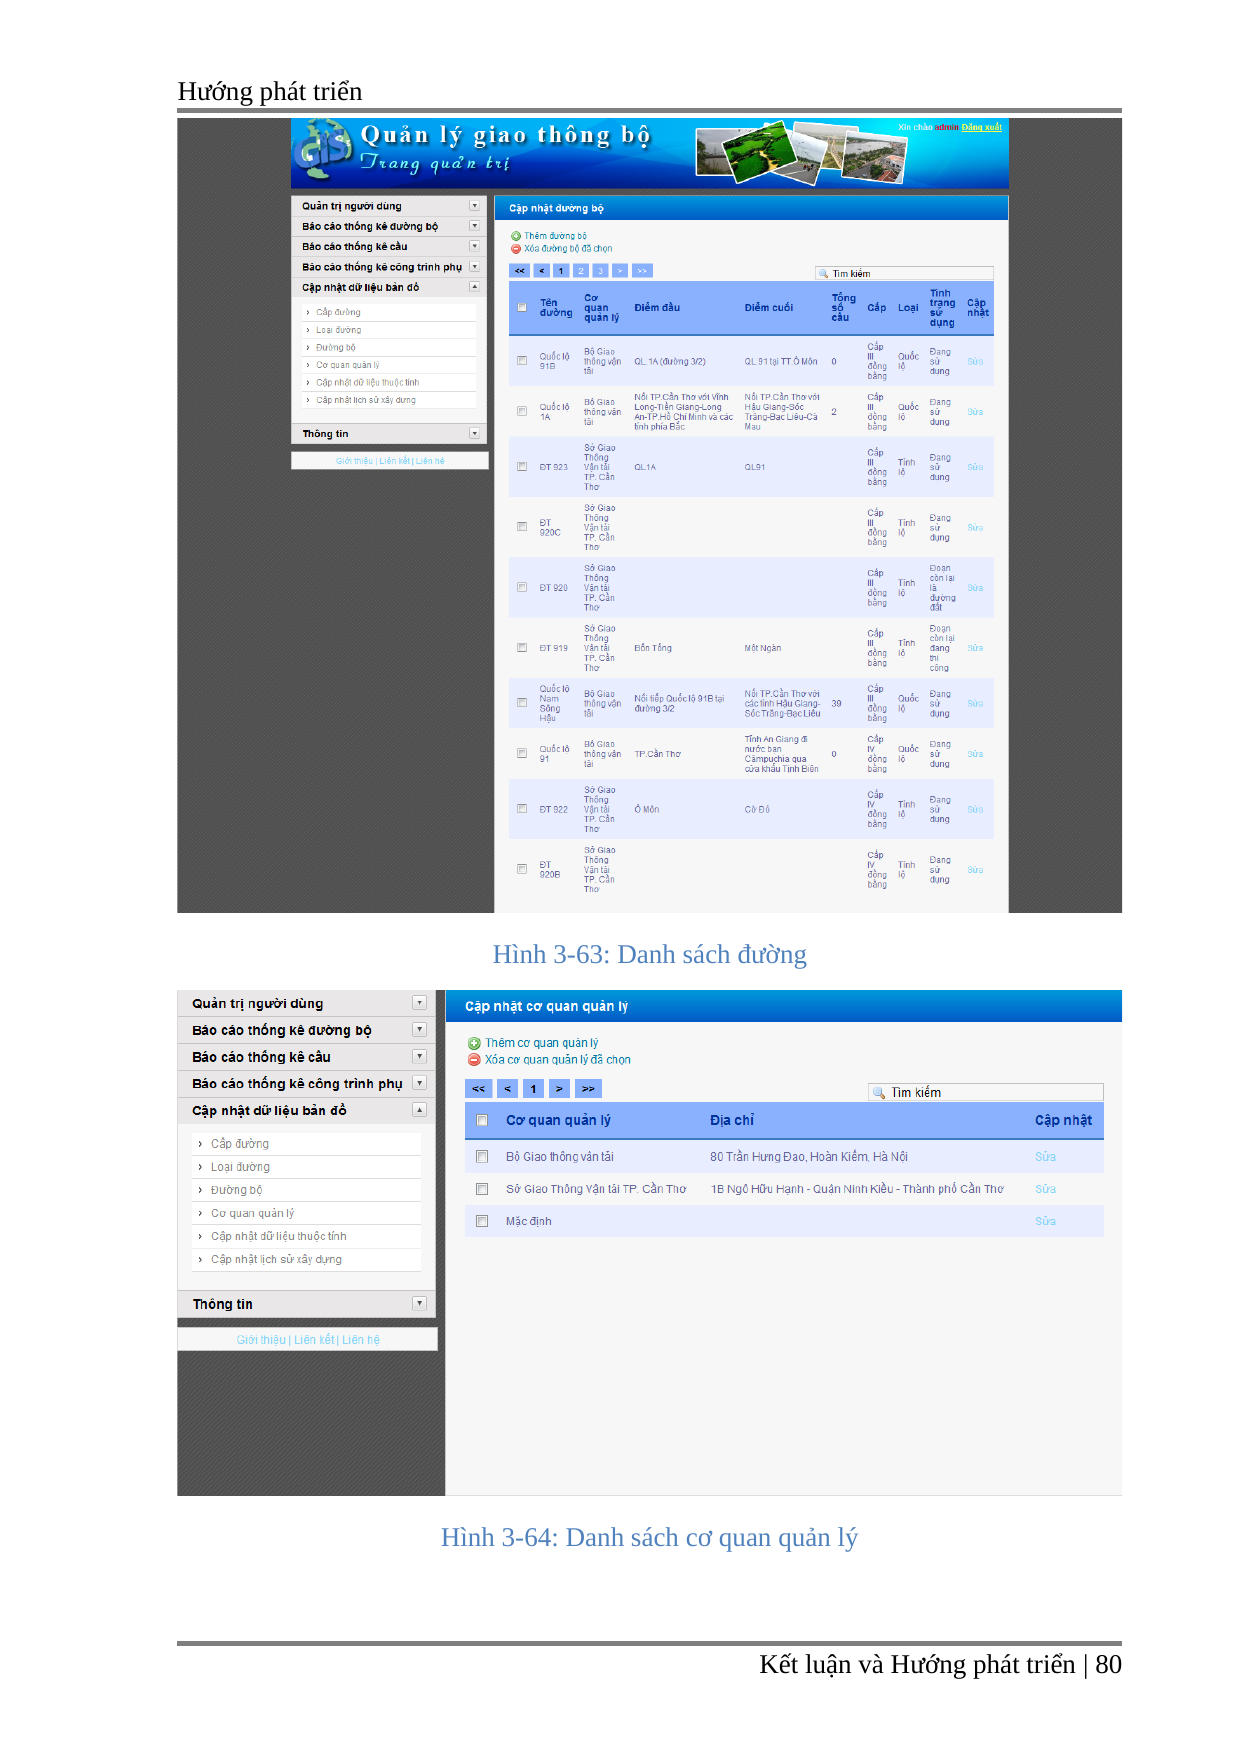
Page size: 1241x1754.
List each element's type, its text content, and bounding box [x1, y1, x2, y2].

picture [177, 118, 1123, 913]
picture [177, 990, 1123, 1496]
picture [986, 125, 1000, 129]
picture [966, 124, 982, 131]
picture [452, 132, 457, 140]
